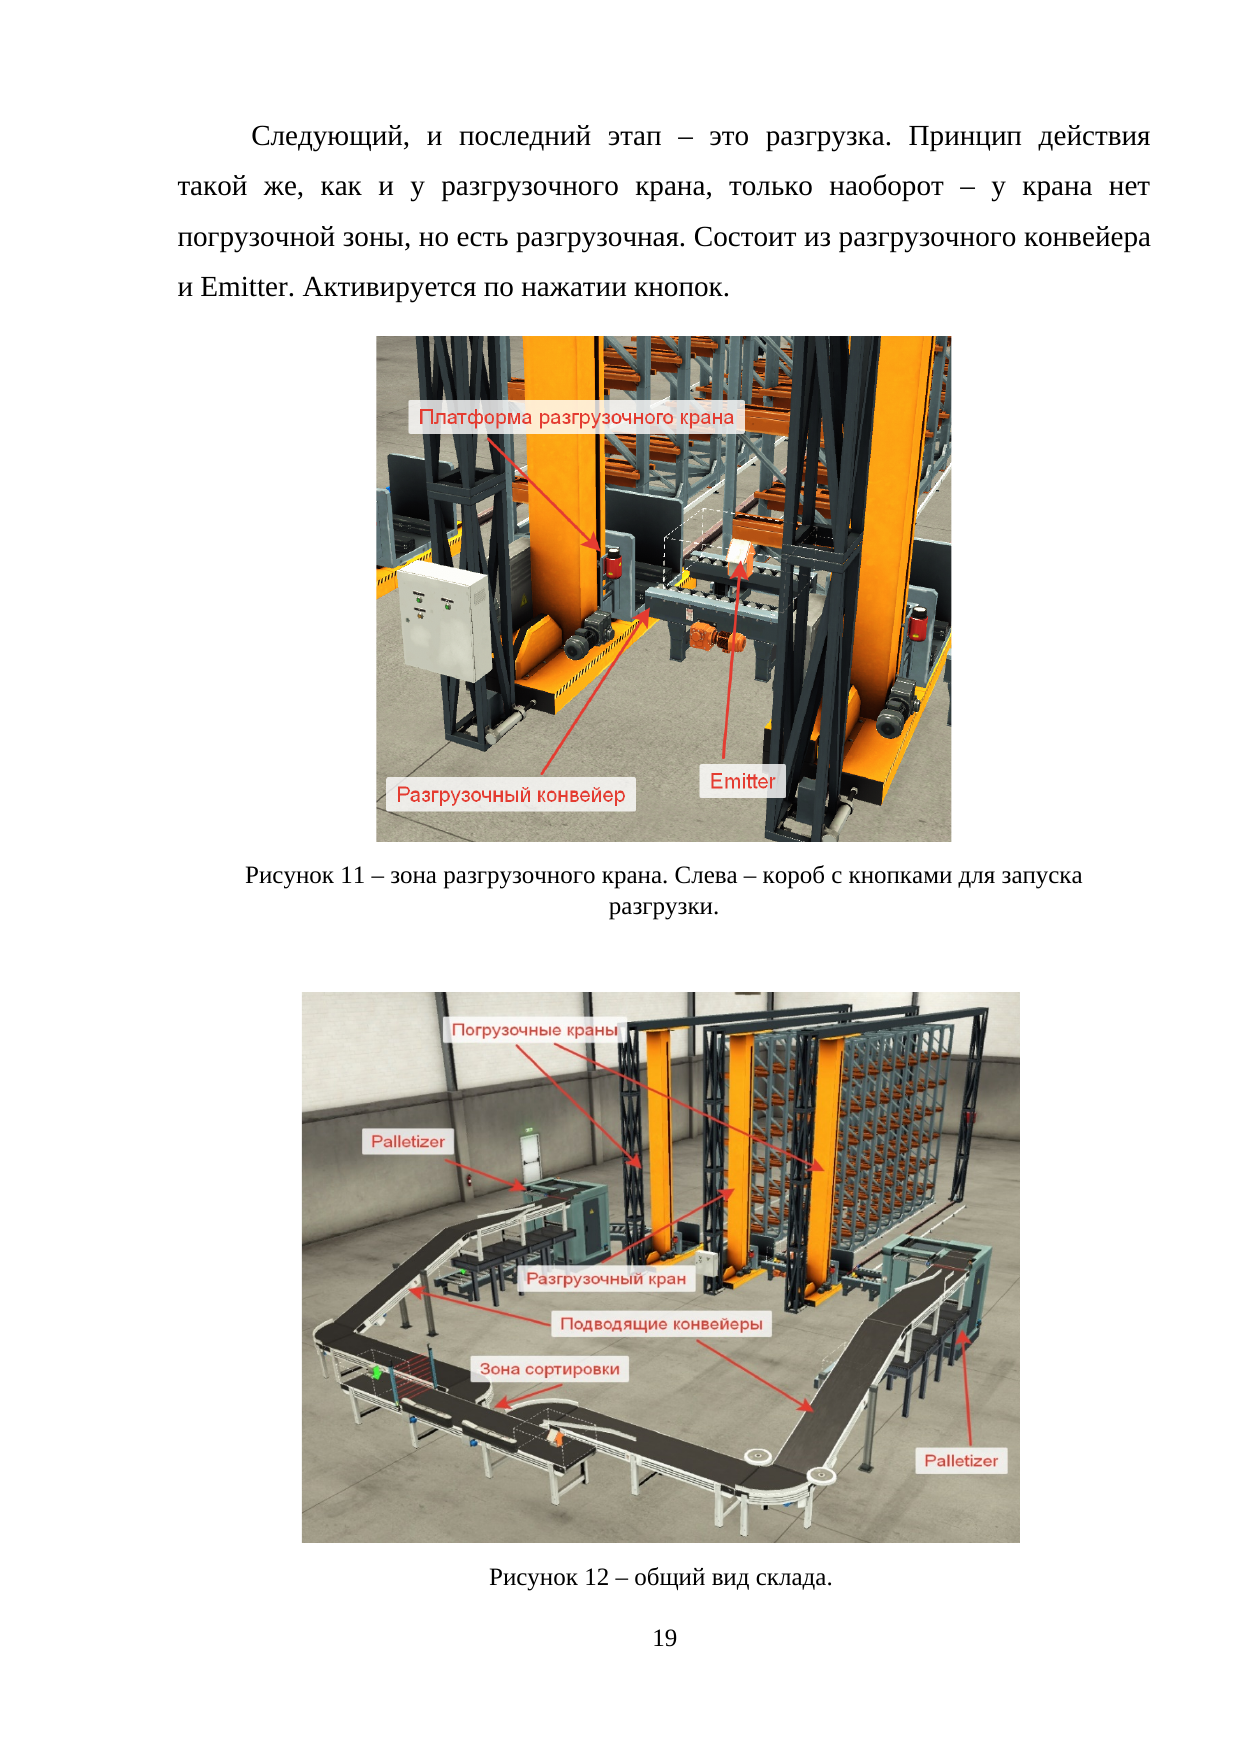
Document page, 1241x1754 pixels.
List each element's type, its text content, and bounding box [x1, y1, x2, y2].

picture [301, 992, 1020, 1543]
picture [376, 336, 952, 842]
table_header [177, 336, 1151, 860]
text Следующий, и последний этап – это разгрузка. Принцип действия такой же, как и у разгрузочного крана, только наоборот – у крана нет погрузочной зоны, но есть разгрузочная. Состоит из разгрузочного конвейера и Emitter. Активируется по нажатии кнопок. [177, 118, 1152, 303]
table_header [177, 992, 1144, 1562]
table_cell Рисунок 11 – зона разгрузочного крана. Слева – короб с кнопками для запуска разгрузки. [177, 860, 1151, 939]
table_cell Рисунок 12 – общий вид склада. [177, 1562, 1144, 1611]
